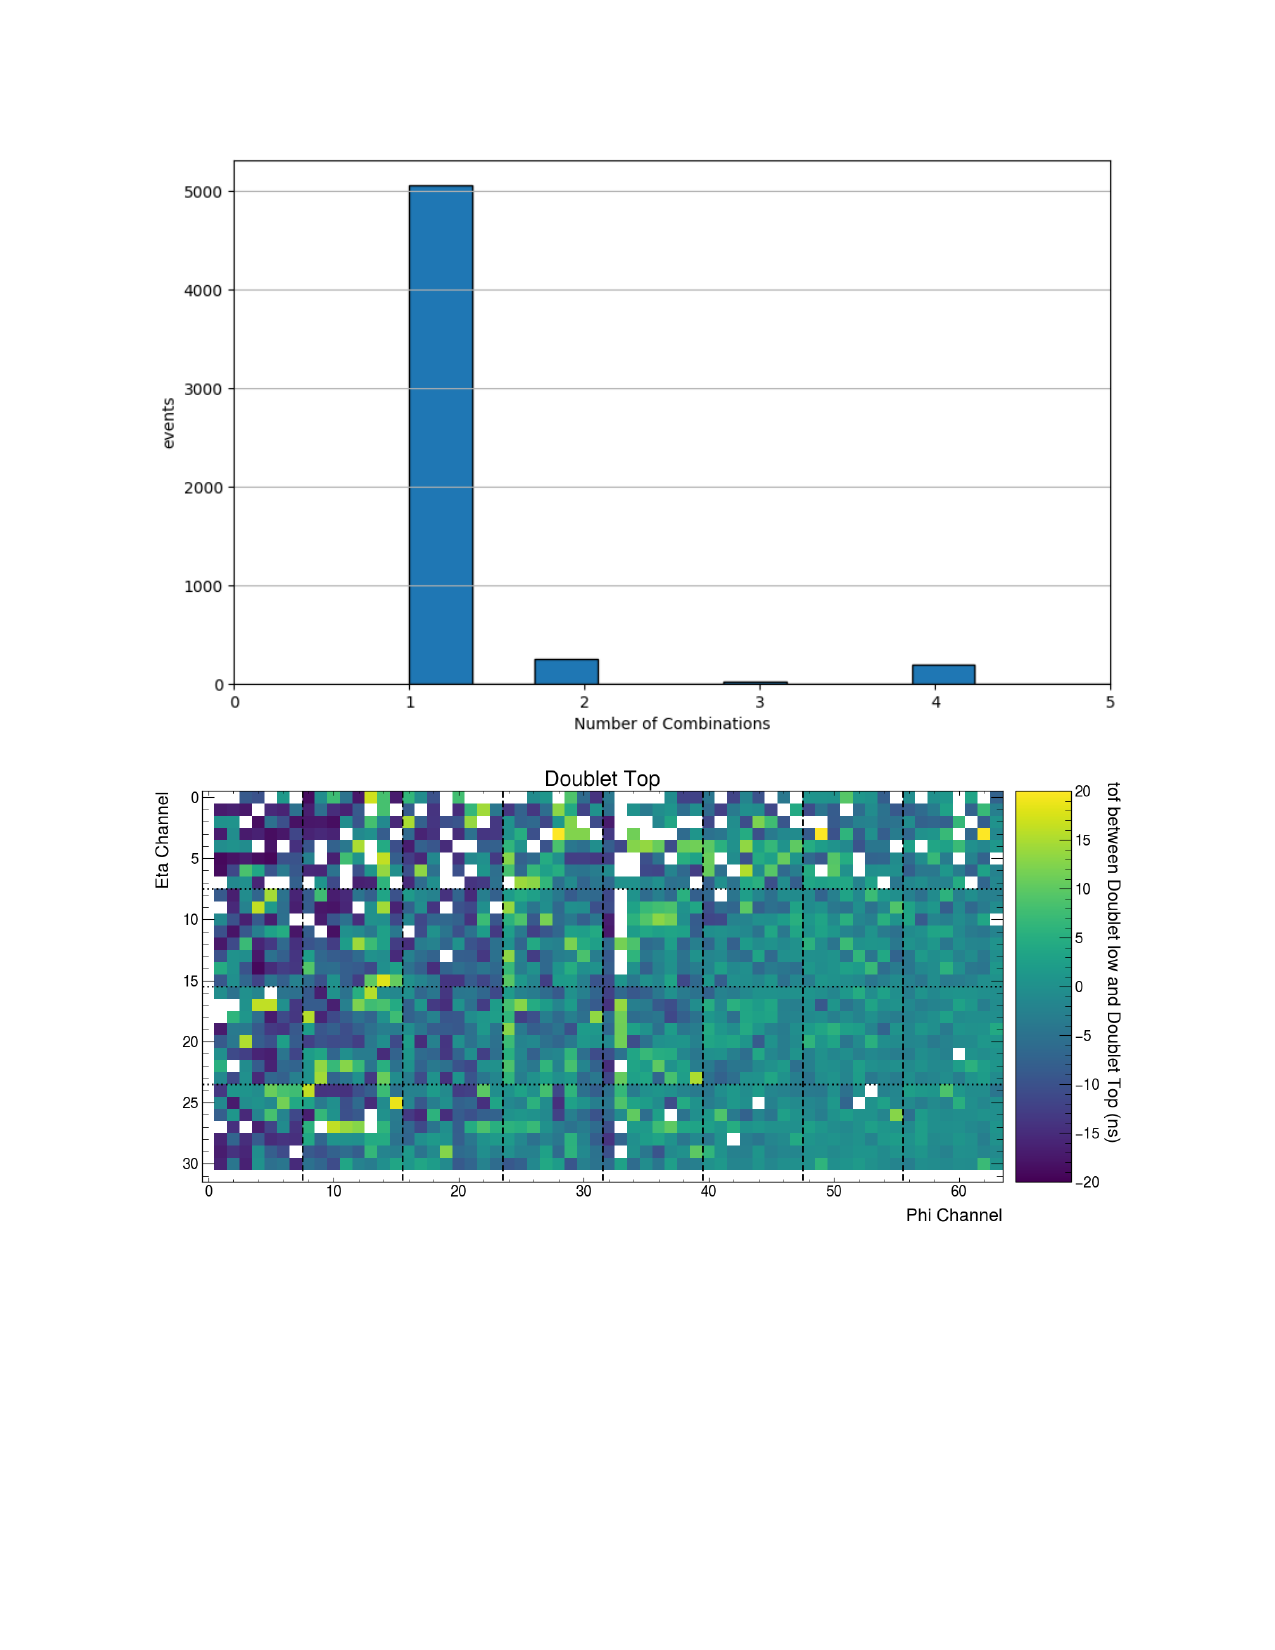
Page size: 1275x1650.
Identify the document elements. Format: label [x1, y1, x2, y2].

picture [150, 765, 1125, 1231]
picture [150, 150, 1125, 744]
